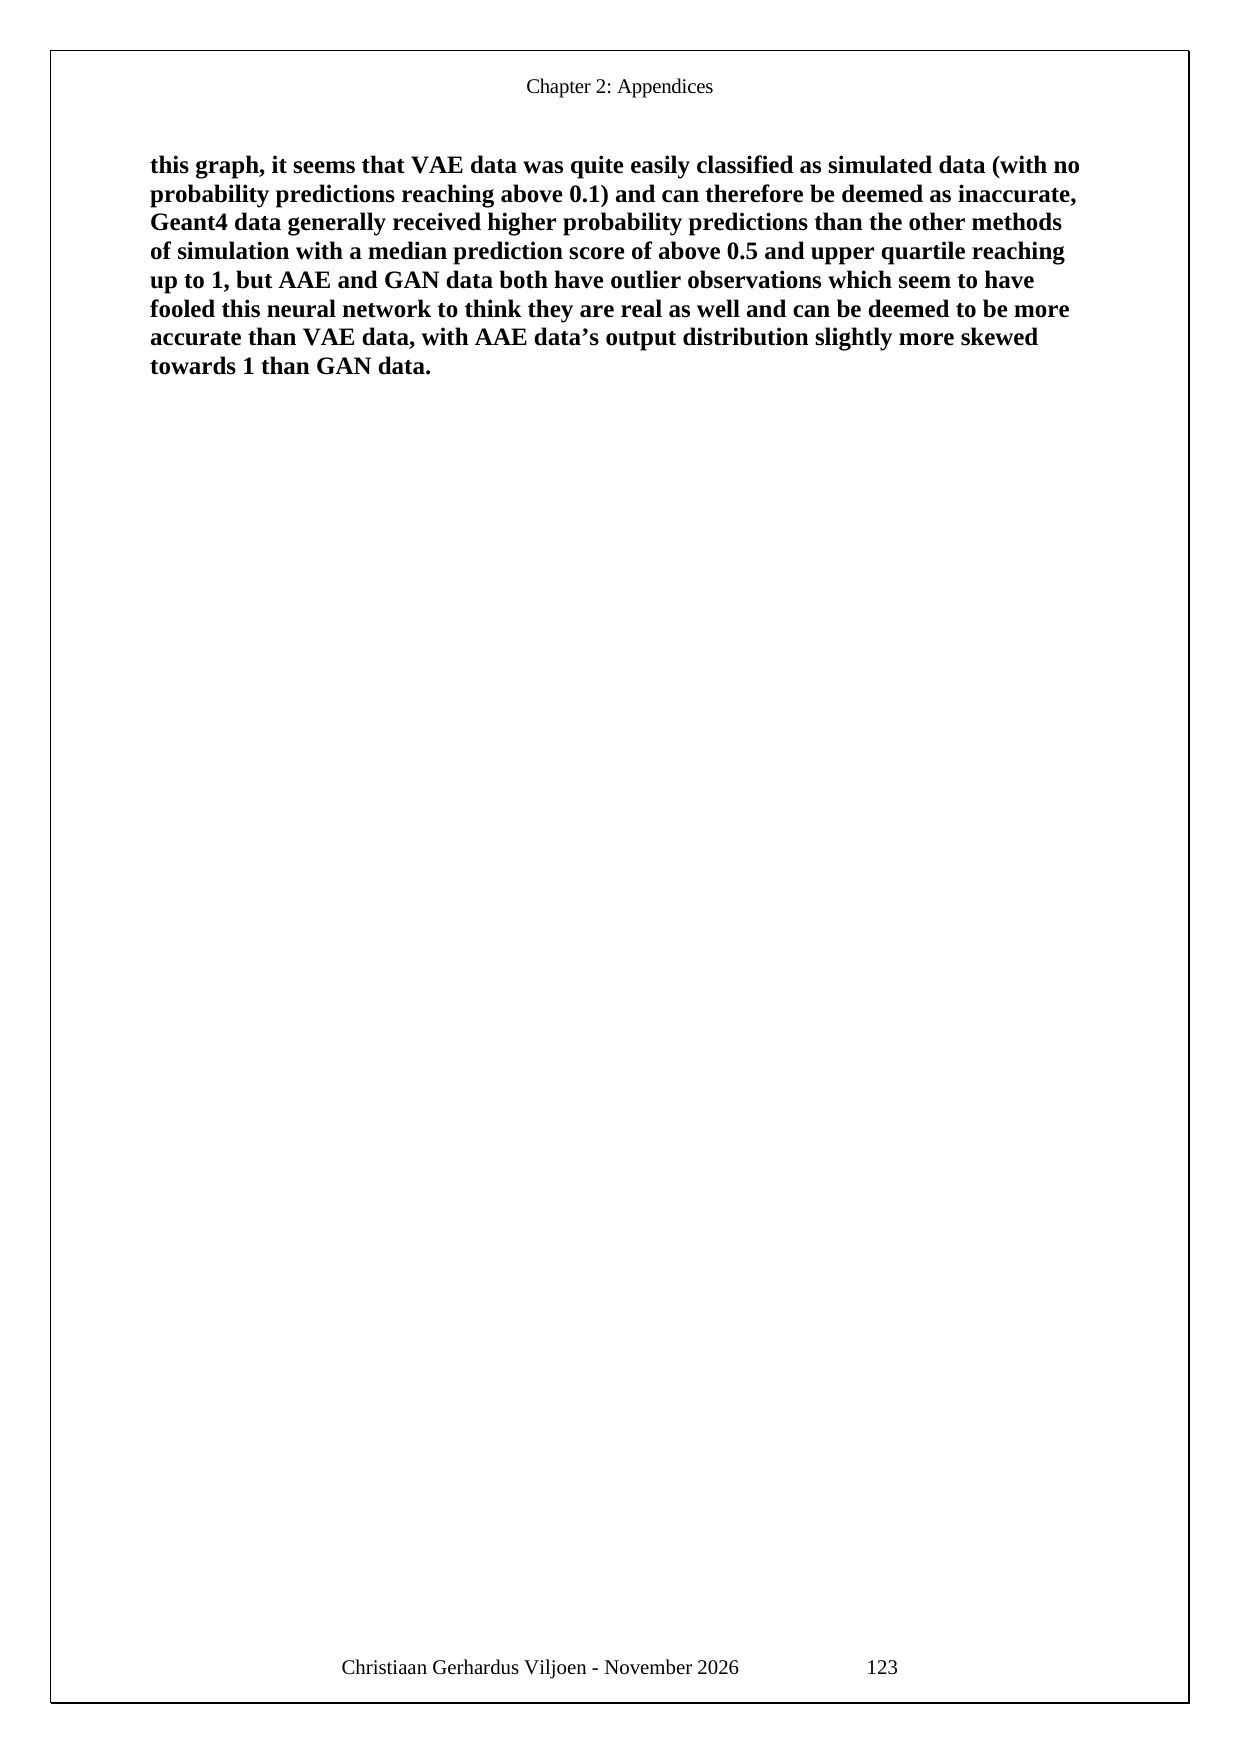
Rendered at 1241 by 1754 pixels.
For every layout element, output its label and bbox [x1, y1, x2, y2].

text [150, 150, 1089, 380]
